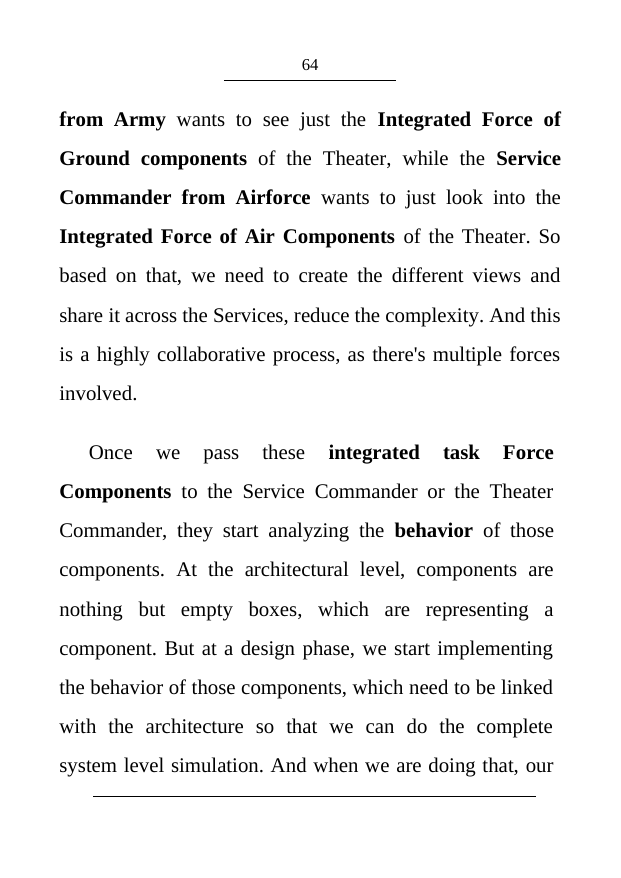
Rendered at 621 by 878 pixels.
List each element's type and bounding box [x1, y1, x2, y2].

text [59, 440, 554, 777]
text [59, 107, 561, 405]
